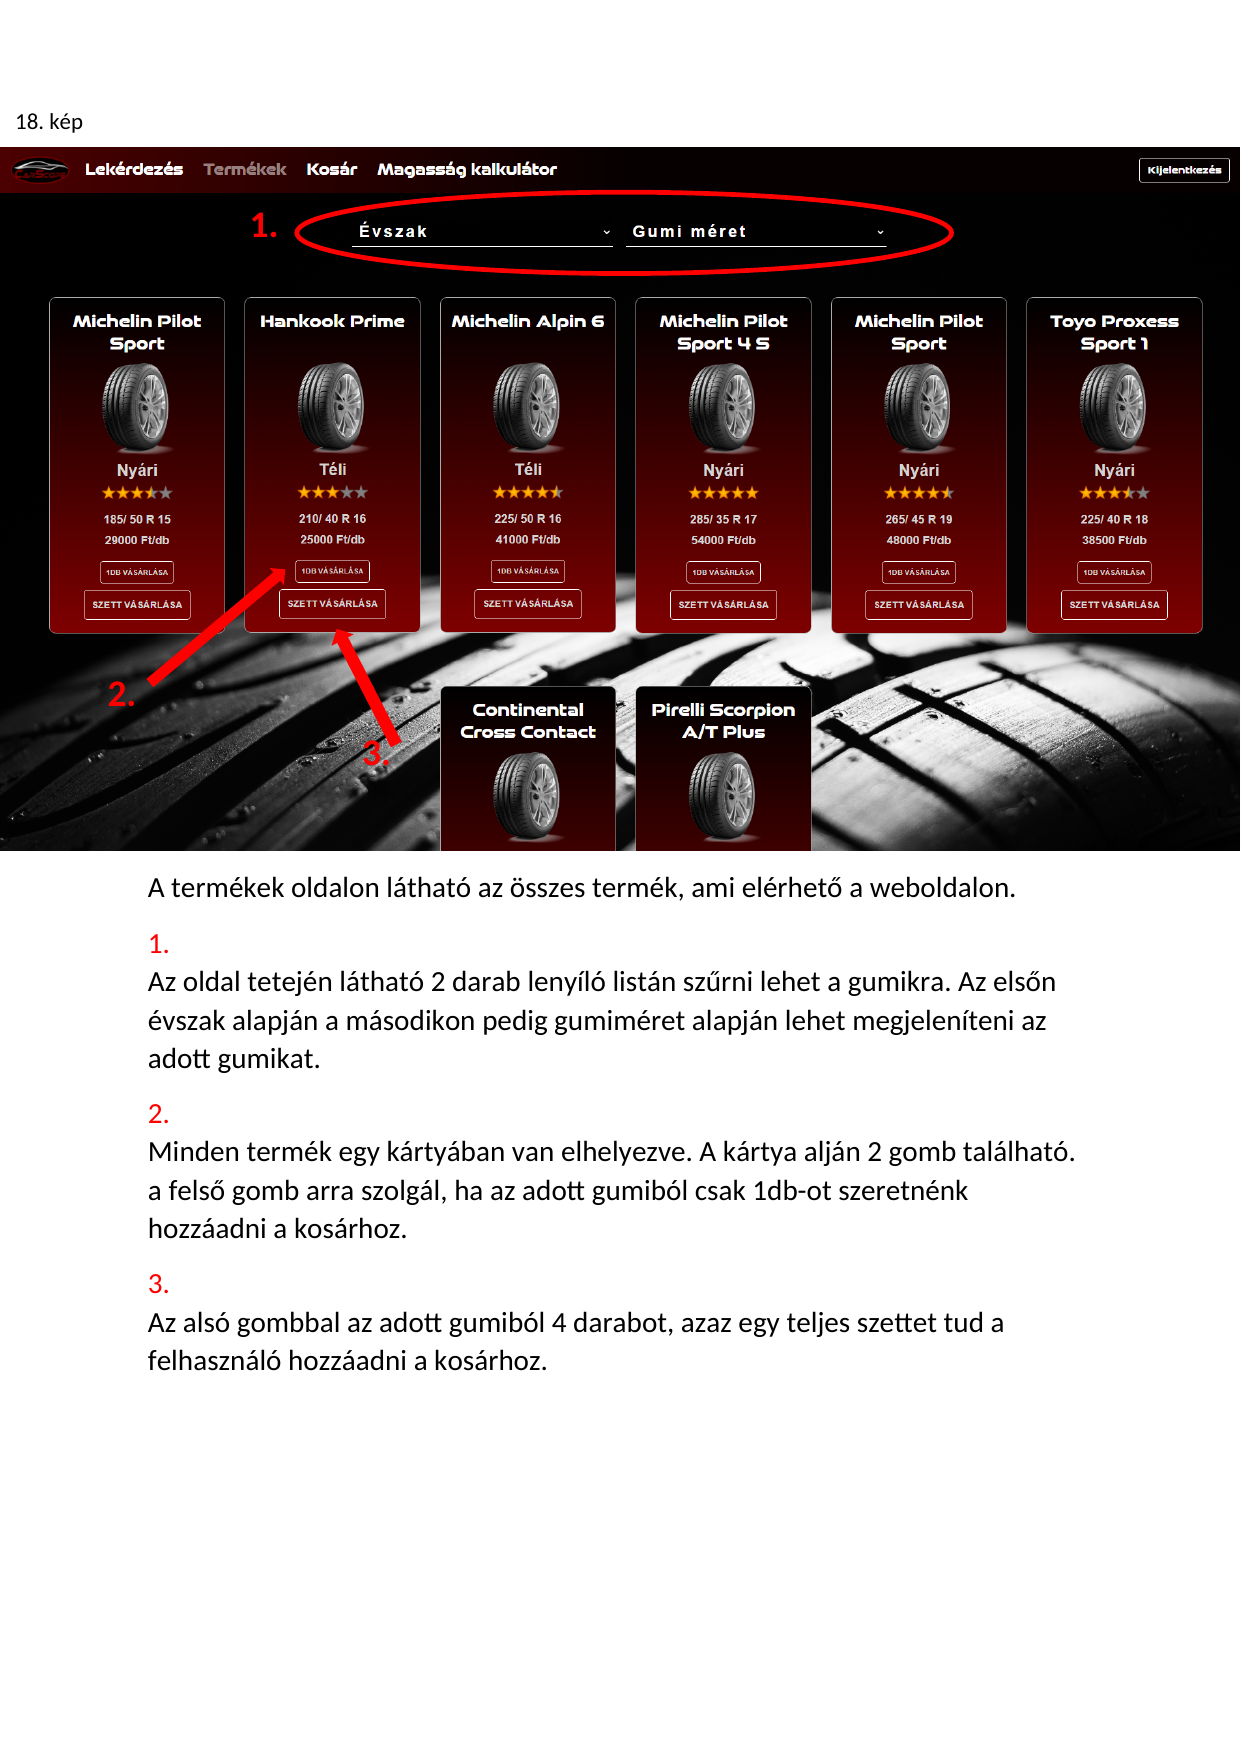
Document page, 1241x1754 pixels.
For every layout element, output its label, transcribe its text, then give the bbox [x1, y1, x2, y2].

picture [0, 147, 1241, 851]
text 3. Az alsó gombbal az adott gumiból 4 darabot, azaz egy teljes szettet tud a felhasználó hozzáadni a kosárhoz. [148, 1266, 1093, 1408]
text 2. Minden termék egy kártyában van elhelyezve. A kártya alján 2 gomb található. a felső gomb arra szolgál, ha az adott gumiból csak 1db-ot szeretnénk hozzáadni a kosárhoz. [148, 1095, 1093, 1246]
text 1. Az oldal tetején látható 2 darab lenyíló listán szűrni lehet a gumikra. Az elsőn évszak alapján a másodikon pedig gumiméret alapján lehet megjeleníteni az adott gumikat. [148, 925, 1093, 1076]
text A termékek oldalon látható az összes termék, ami elérhető a weboldalon. [148, 869, 1093, 905]
